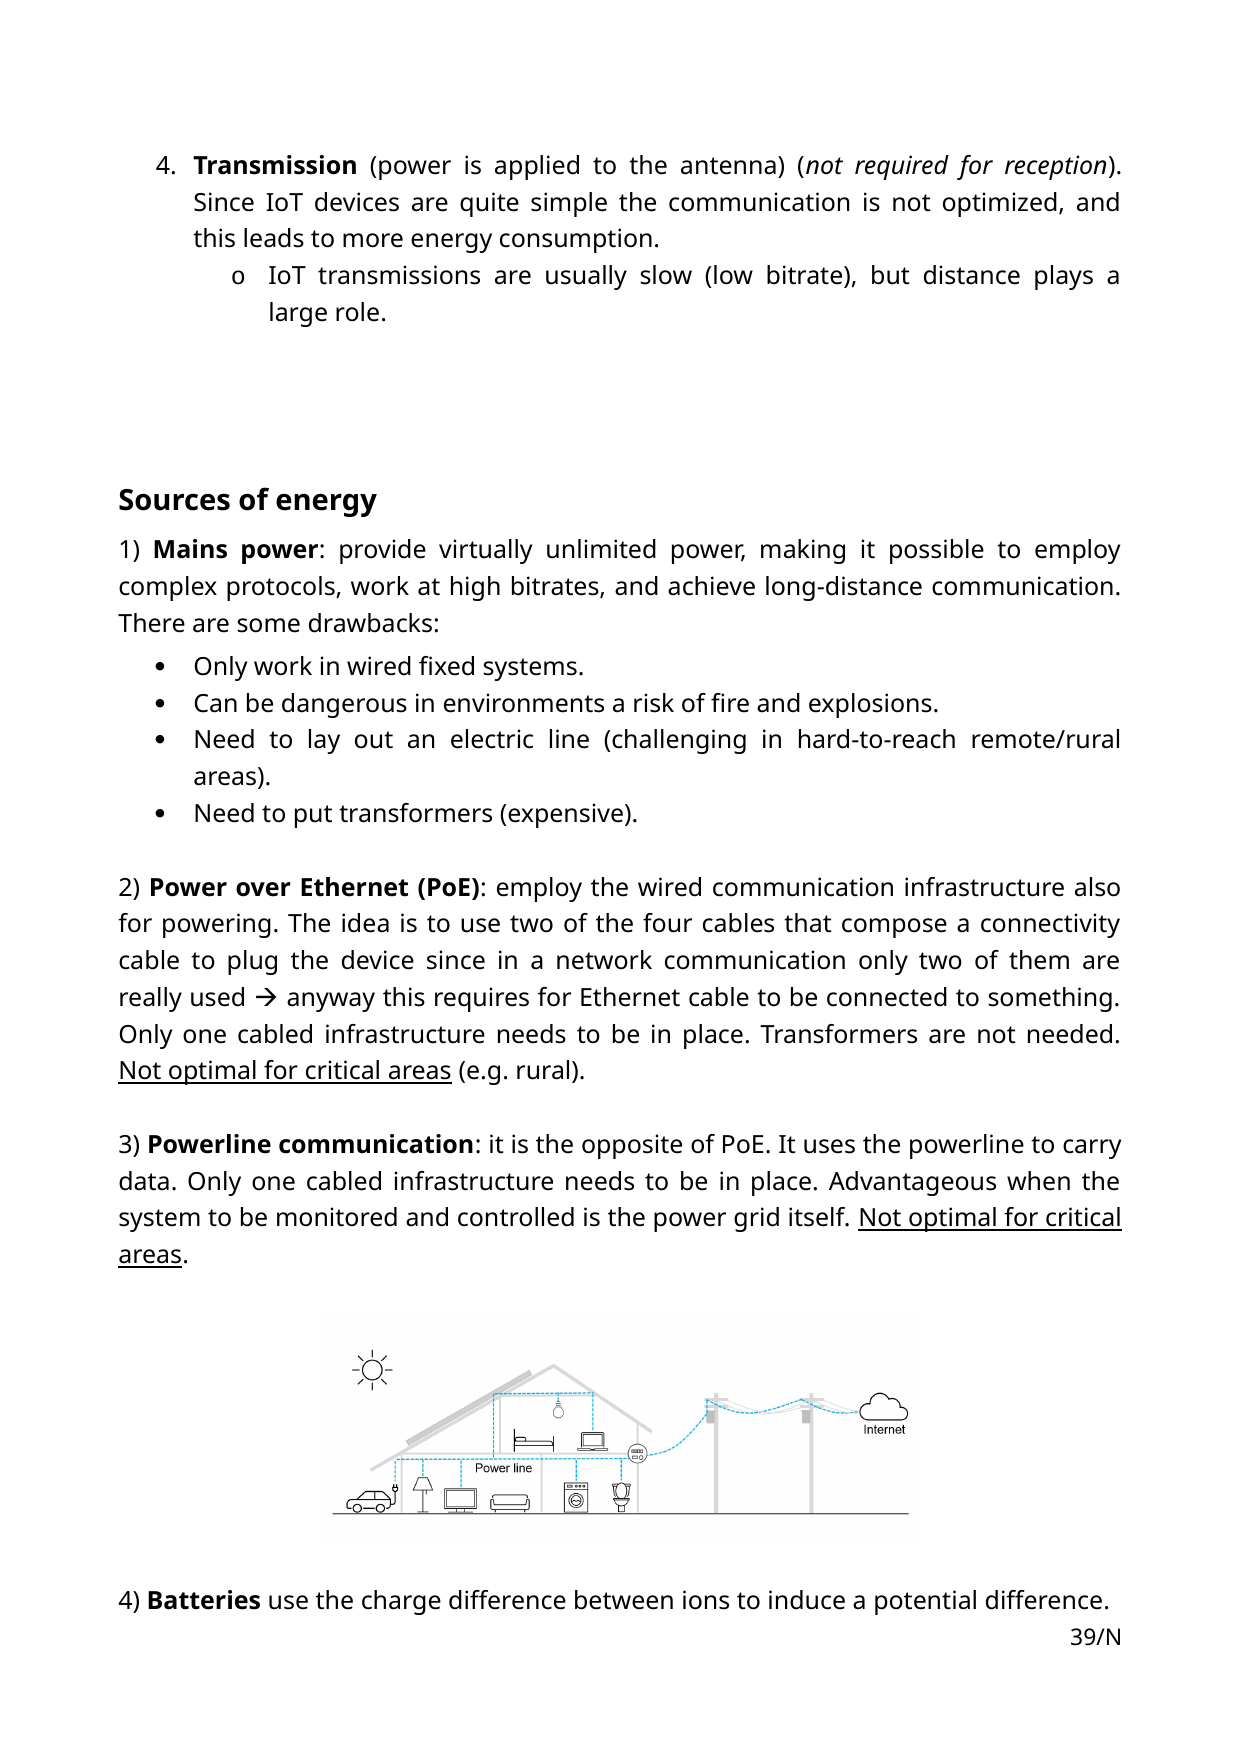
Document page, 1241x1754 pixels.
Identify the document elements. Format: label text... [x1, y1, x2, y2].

text 3) Powerline communication: it is the opposite of PoE. It uses the powerline to carry data. Only one cabled infrastructure needs to be in place. Advantageous when the system to be monitored and controlled is the power grid itself. Not optimal for critical areas. [118, 1127, 1122, 1271]
text 2) Power over Ethernet (PoE): employ the wired communication infrastructure also for powering. The idea is to use two of the four cables that compose a connectivity cable to plug the device since in a network communication only two of them are really used anyway this requires for Ethernet cable to be connected to something. Only one cabled infrastructure needs to be in place. Transformers are not needed. Not optimal for critical areas (e.g. rural). [118, 869, 1122, 1087]
list Only work in wired fixed systems. [156, 648, 1122, 683]
list Transmission (power is applied to the antenna) (not required for reception). Since IoT devices are quite simple the communication is not optimized, and this leads to more energy consumption. [156, 148, 1122, 255]
text Sources of energy [118, 479, 1122, 518]
list Need to put transformers (expensive). [156, 796, 1122, 830]
list Need to lay out an electric line (challenging in hard-to-reach remote/rural areas). [156, 722, 1122, 793]
text 4) Batteries use the charge difference between ions to induce a potential difference. [118, 1583, 1122, 1617]
list Can be dangerous in environments a risk of fire and explosions. [156, 685, 1122, 719]
list IoT transmissions are usually slow (low bitrate), but distance plays a large role. [231, 258, 1122, 329]
text 1) Mains power: provide virtually unlimited power, making it possible to employ complex protocols, work at high bitrates, and achieve long-distance communication. There are some drawbacks: [118, 532, 1122, 639]
